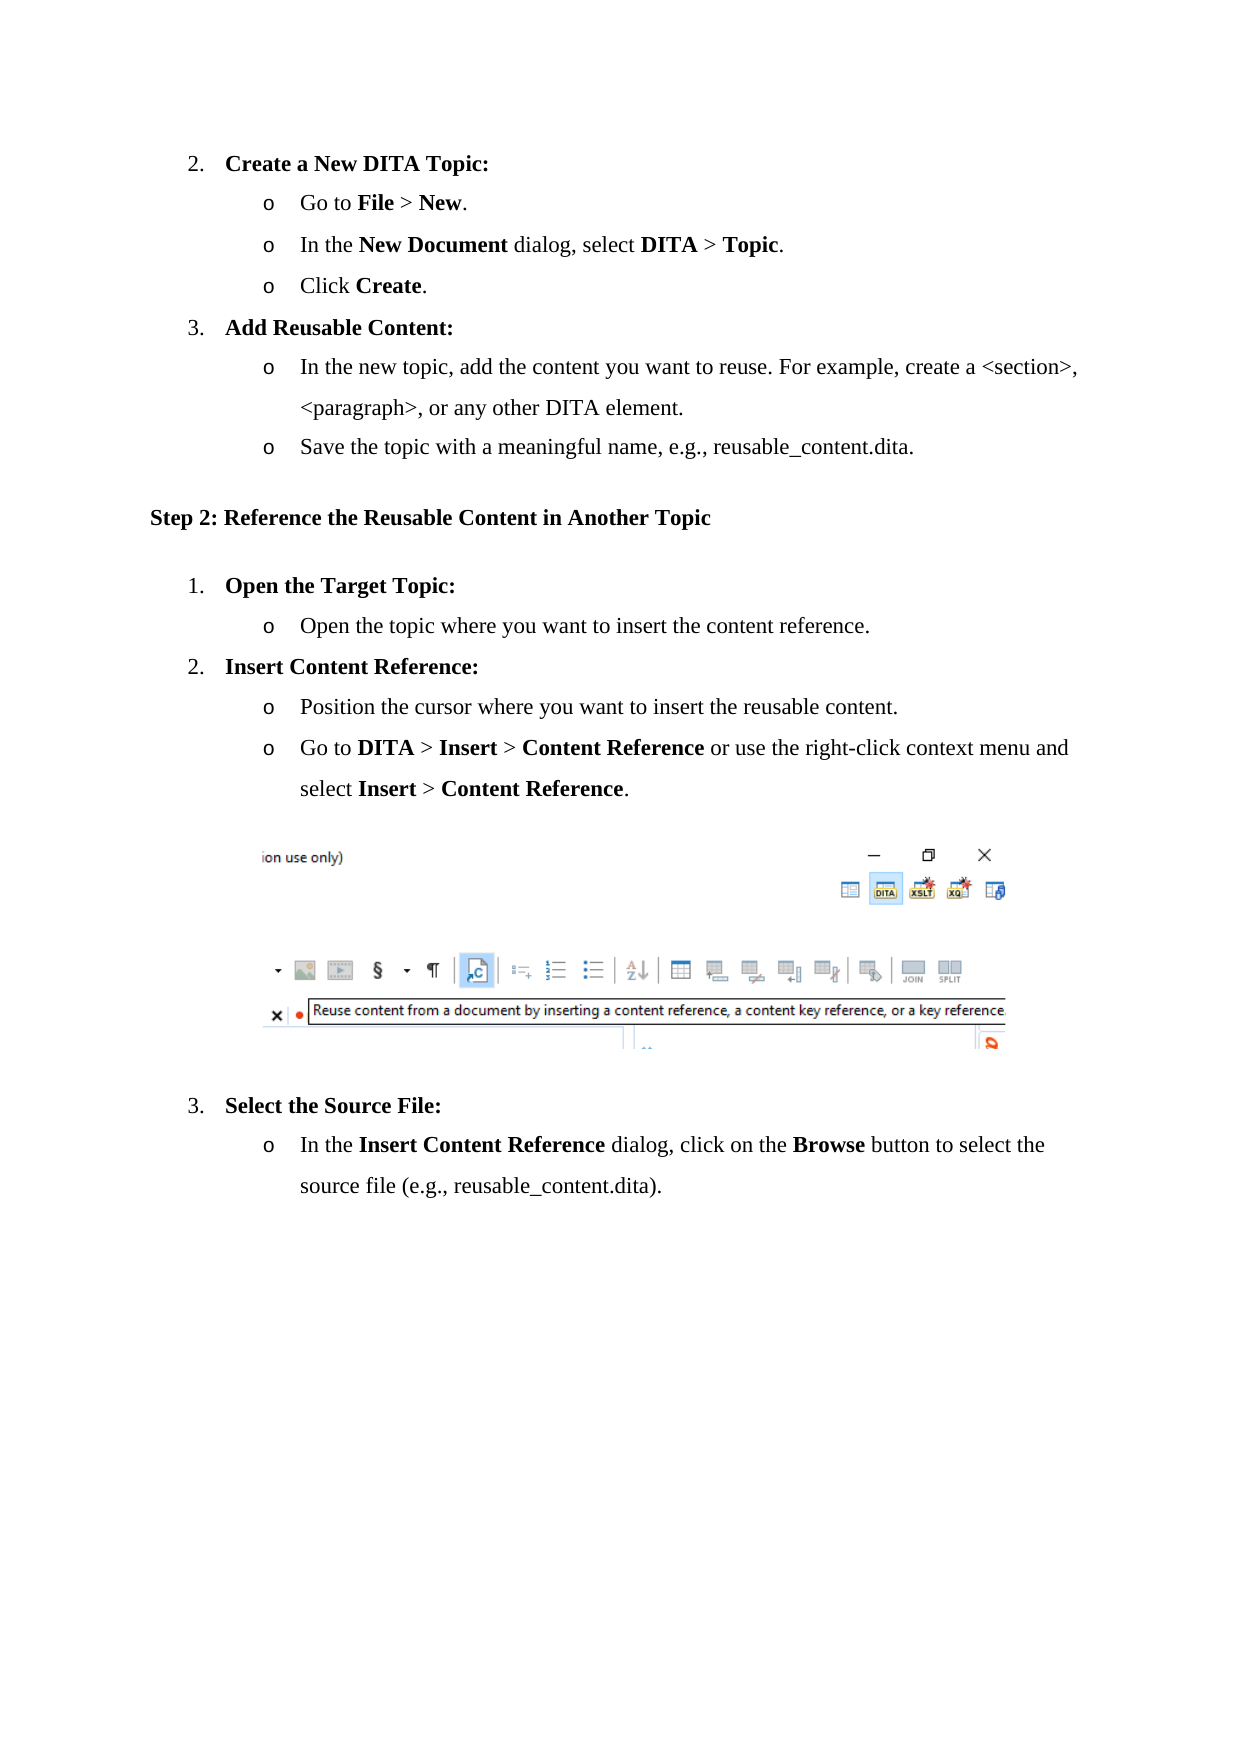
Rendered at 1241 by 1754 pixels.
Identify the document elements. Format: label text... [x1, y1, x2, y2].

list Insert Content Reference: [187, 653, 1090, 679]
list Go to DITA > Insert > Content Reference or use the right-click context menu and select Insert > Content Reference. [262, 734, 1090, 801]
list Save the topic with a meaningful name, e.g., reusable_content.dita. [262, 433, 1090, 461]
list Create a New DITA Topic: [187, 150, 1090, 176]
list Position the cursor where you want to insert the reusable content. [262, 693, 1090, 720]
list In the New Document dialog, select DITA > Topic. [262, 231, 1090, 258]
text Step 2: Reference the Reusable Content in Another Topic [150, 504, 1090, 530]
list Go to File > New. [262, 189, 1090, 217]
list Open the topic where you want to insert the content reference. [262, 612, 1090, 639]
list Add Reusable Content: [187, 313, 1090, 340]
list In the new topic, add the content you want to reuse. For example, create a <section>, <paragraph>, or any other DITA element. [262, 353, 1090, 420]
list Select the Source File: [187, 1092, 1090, 1118]
picture [262, 843, 1006, 1049]
list In the Insert Content Reference dialog, click on the Browse button to select the source file (e.g., reusable_content.dita). [262, 1131, 1090, 1198]
list Open the Target Topic: [187, 572, 1090, 599]
list Click Create. [262, 272, 1090, 300]
